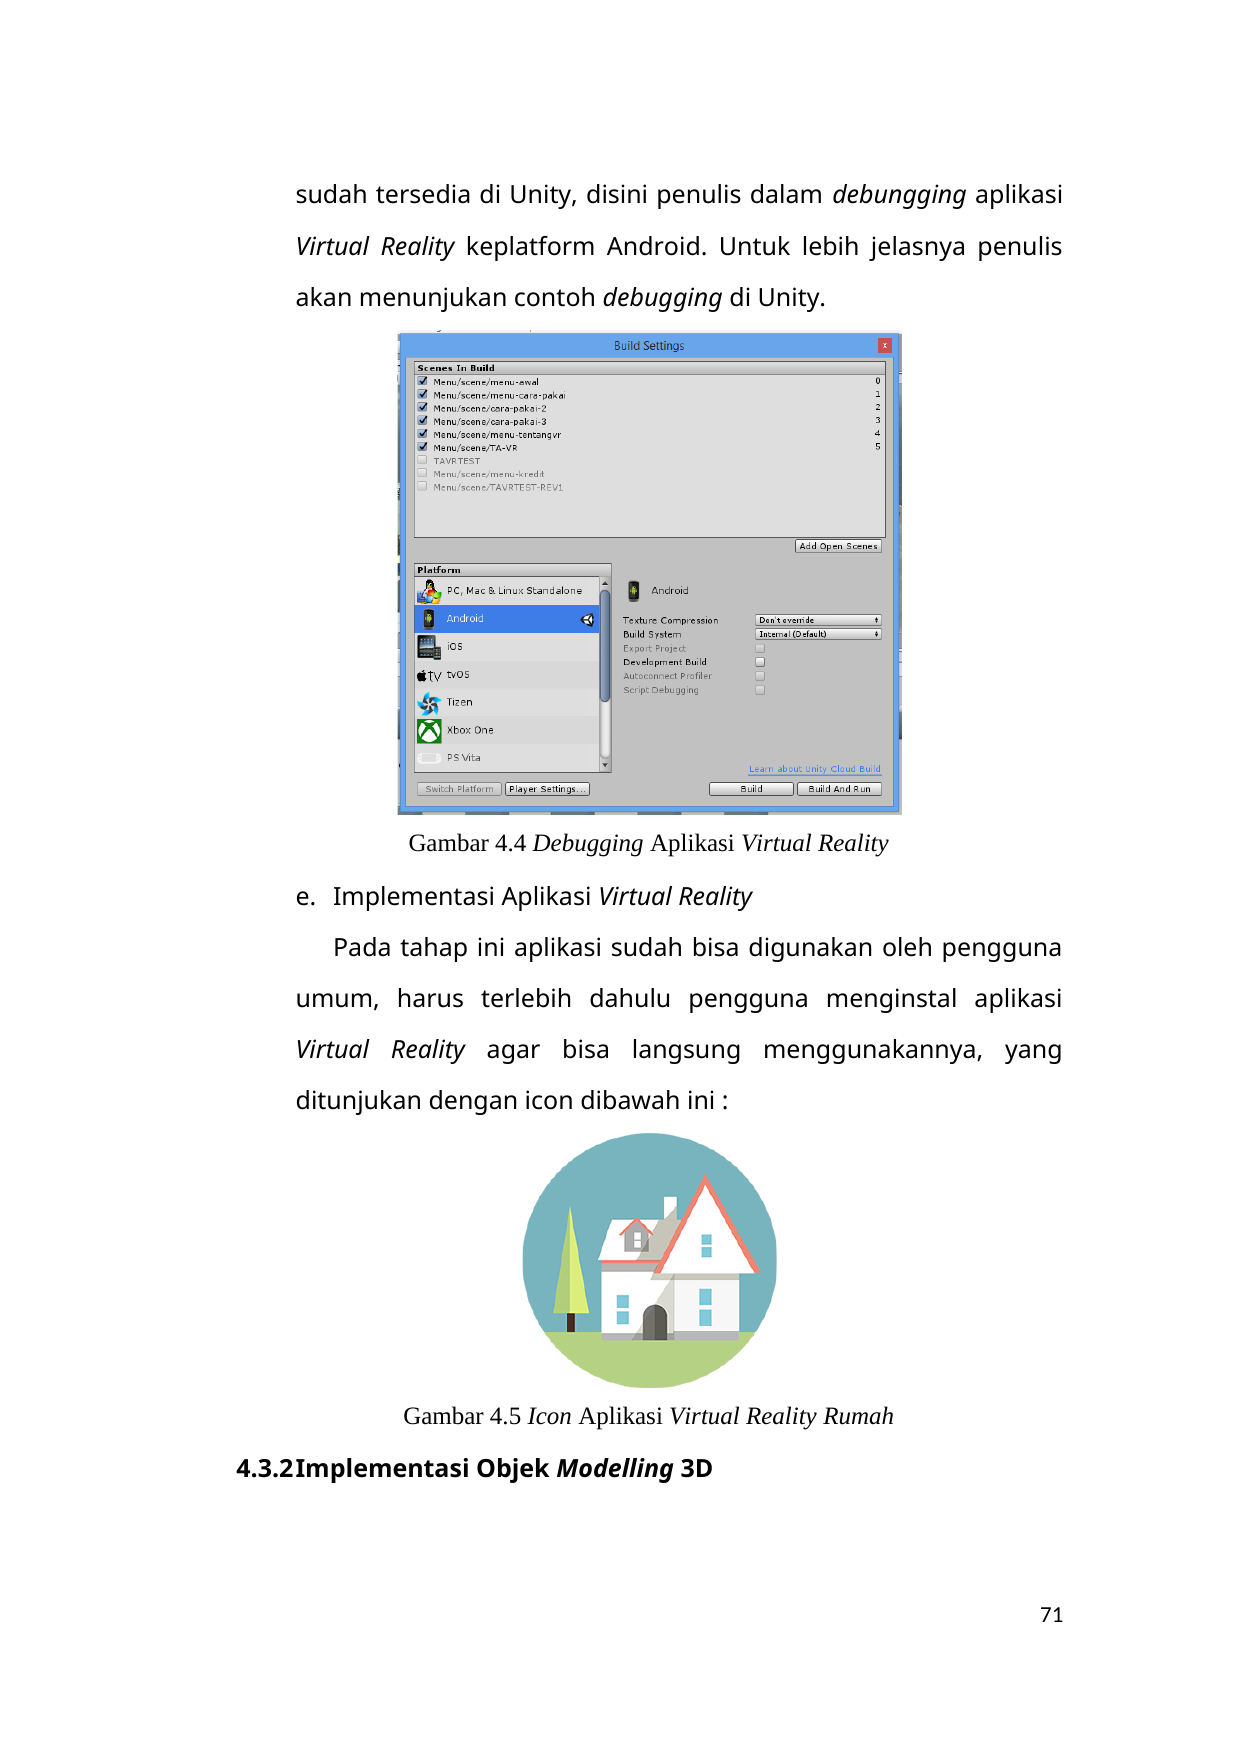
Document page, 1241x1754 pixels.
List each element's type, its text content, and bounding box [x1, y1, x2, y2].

text Gambar 4.4 Debugging Aplikasi Virtual Reality [236, 828, 1063, 857]
text Gambar 4.5 Icon Aplikasi Virtual Reality Rumah [236, 1401, 1063, 1430]
list Implementasi Aplikasi Virtual Reality [295, 878, 1063, 912]
picture [522, 1133, 777, 1388]
picture [397, 330, 902, 815]
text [295, 177, 1063, 313]
text Pada tahap ini aplikasi sudah bisa digunakan oleh pengguna umum, harus terlebih dahulu pengguna menginstal aplikasi Virtual Reality agar bisa langsung menggunakannya, yang ditunjukan dengan icon dibawah ini : [295, 929, 1063, 1116]
list Implementasi Objek Modelling 3D [236, 1451, 1063, 1485]
